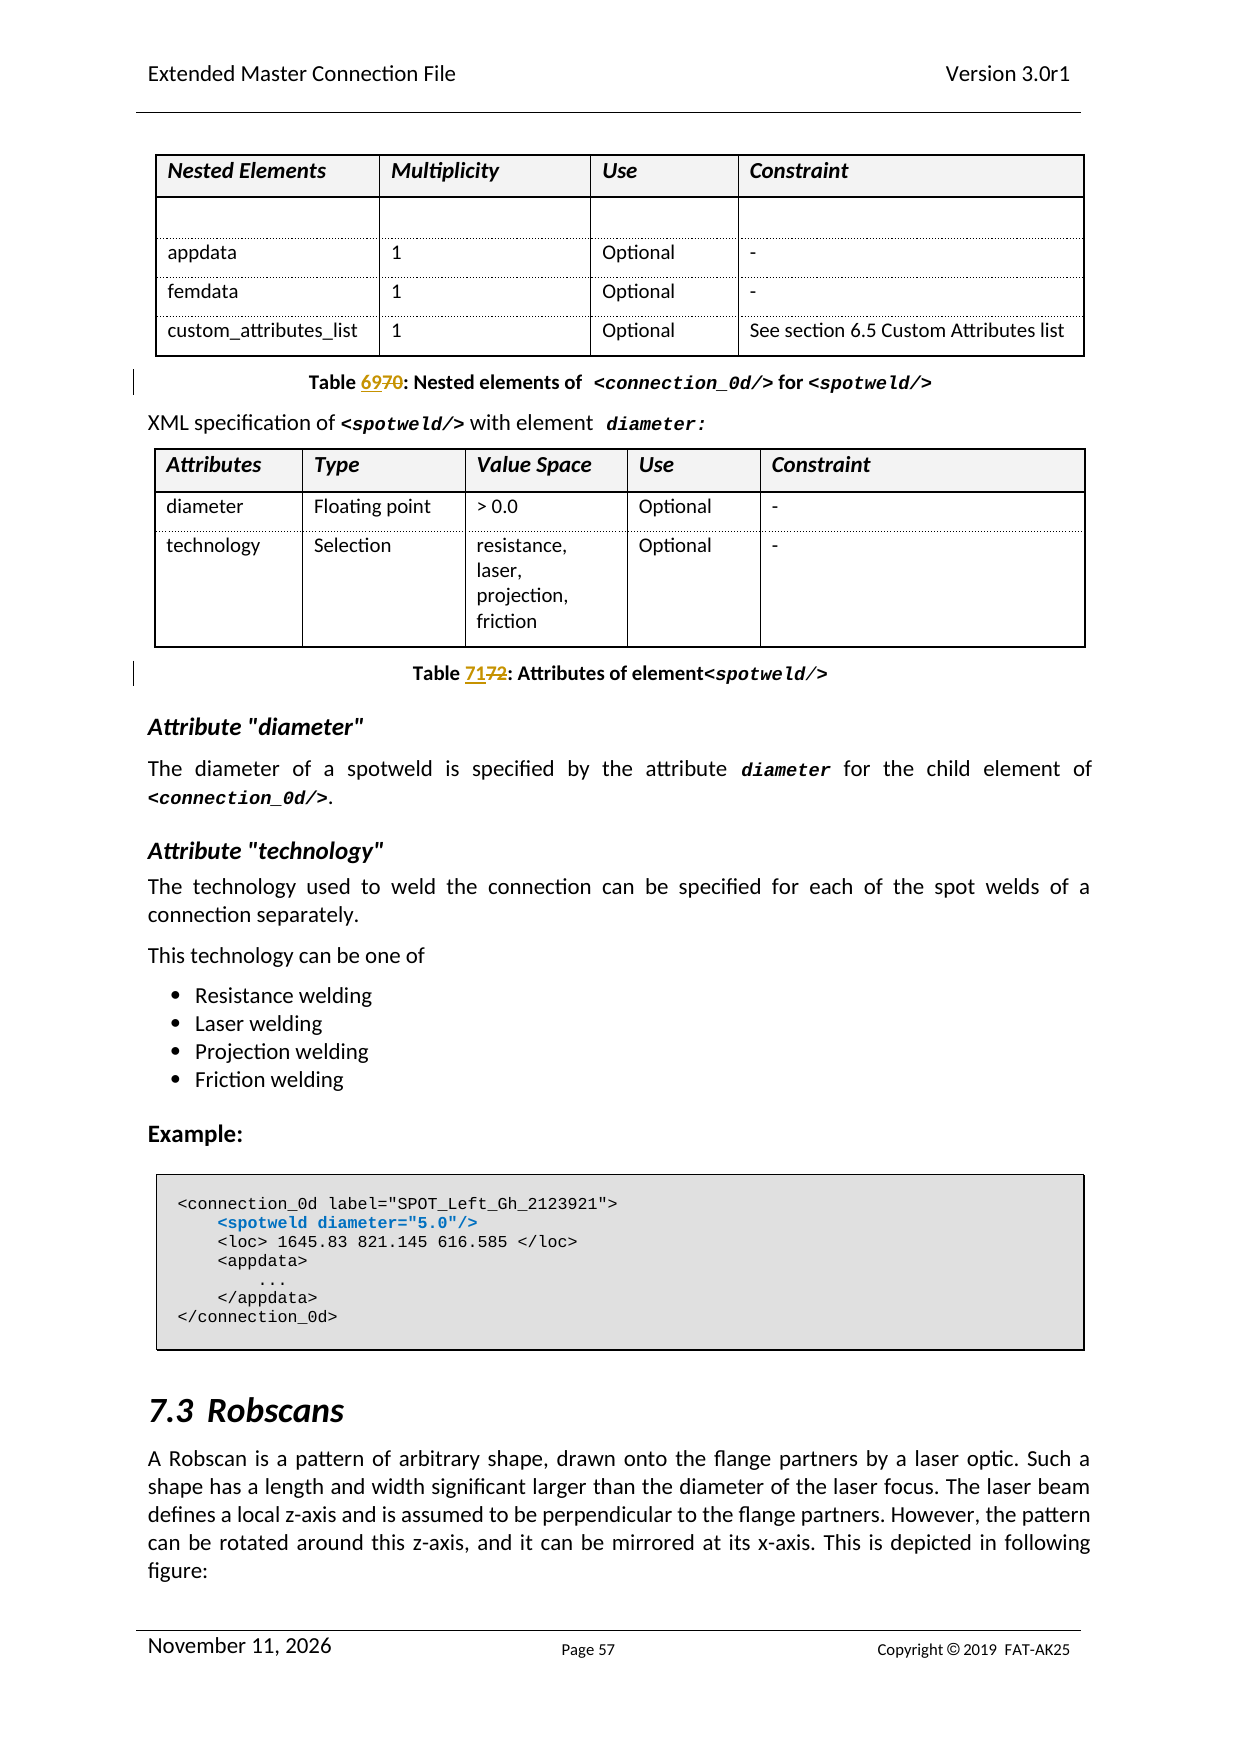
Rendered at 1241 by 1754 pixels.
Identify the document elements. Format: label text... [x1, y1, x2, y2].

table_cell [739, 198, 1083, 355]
subtitle Attribute "technology" [148, 835, 1092, 866]
text <connection_0d label="SPOT_Left_Gh_2123921"> [157, 1193, 1083, 1212]
text The diameter of a spotweld is specified by the attribute diameter for the child element of <connection_0d/>. [148, 754, 1092, 810]
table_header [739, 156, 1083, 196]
text XML specification of <spotweld/> with element diameter: [148, 408, 1092, 436]
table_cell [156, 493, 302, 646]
text A Robscan is a pattern of arbitrary shape, drawn onto the flange partners by a laser optic. Such a shape has a length and width significant larger than the diameter of the laser focus. The laser beam defines a local z-axis and is assumed to be perpendicular to the flange partners. However, the pattern can be rotated around this z-axis, and it can be mirrored at its x-axis. This is depicted in following figure: [148, 1444, 1092, 1584]
text <loc> 1645.83 821.145 616.585 </loc> [157, 1230, 1083, 1249]
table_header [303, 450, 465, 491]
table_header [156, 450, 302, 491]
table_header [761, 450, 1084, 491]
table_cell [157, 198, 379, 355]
text Table : Nested elements of <connection_0d/> for <spotweld/> [148, 369, 1092, 395]
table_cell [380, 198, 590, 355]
text The technology used to weld the connection can be specified for each of the spot welds of a connection separately. [148, 872, 1092, 928]
text This technology can be one of [148, 941, 1092, 969]
text ... [157, 1268, 1083, 1287]
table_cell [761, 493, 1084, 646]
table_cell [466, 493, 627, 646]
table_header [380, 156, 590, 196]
list Laser welding [171, 1009, 1092, 1037]
list Friction welding [171, 1065, 1092, 1093]
list Projection welding [171, 1037, 1092, 1065]
subtitle Attribute "diameter" [148, 711, 1092, 742]
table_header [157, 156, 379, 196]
text </connection_0d> [157, 1306, 1083, 1325]
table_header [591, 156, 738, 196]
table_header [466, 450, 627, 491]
subtitle Robscans [148, 1388, 1092, 1432]
text <spotweld diameter="5.0"/> [157, 1212, 1083, 1230]
text </appdata> [157, 1287, 1083, 1306]
text Table : Attributes of element<spotweld/> [148, 661, 1092, 686]
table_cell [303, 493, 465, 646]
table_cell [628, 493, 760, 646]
text Example: [148, 1118, 1092, 1149]
list Resistance welding [171, 981, 1092, 1009]
text <appdata> [157, 1249, 1083, 1268]
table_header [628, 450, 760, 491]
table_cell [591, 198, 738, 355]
